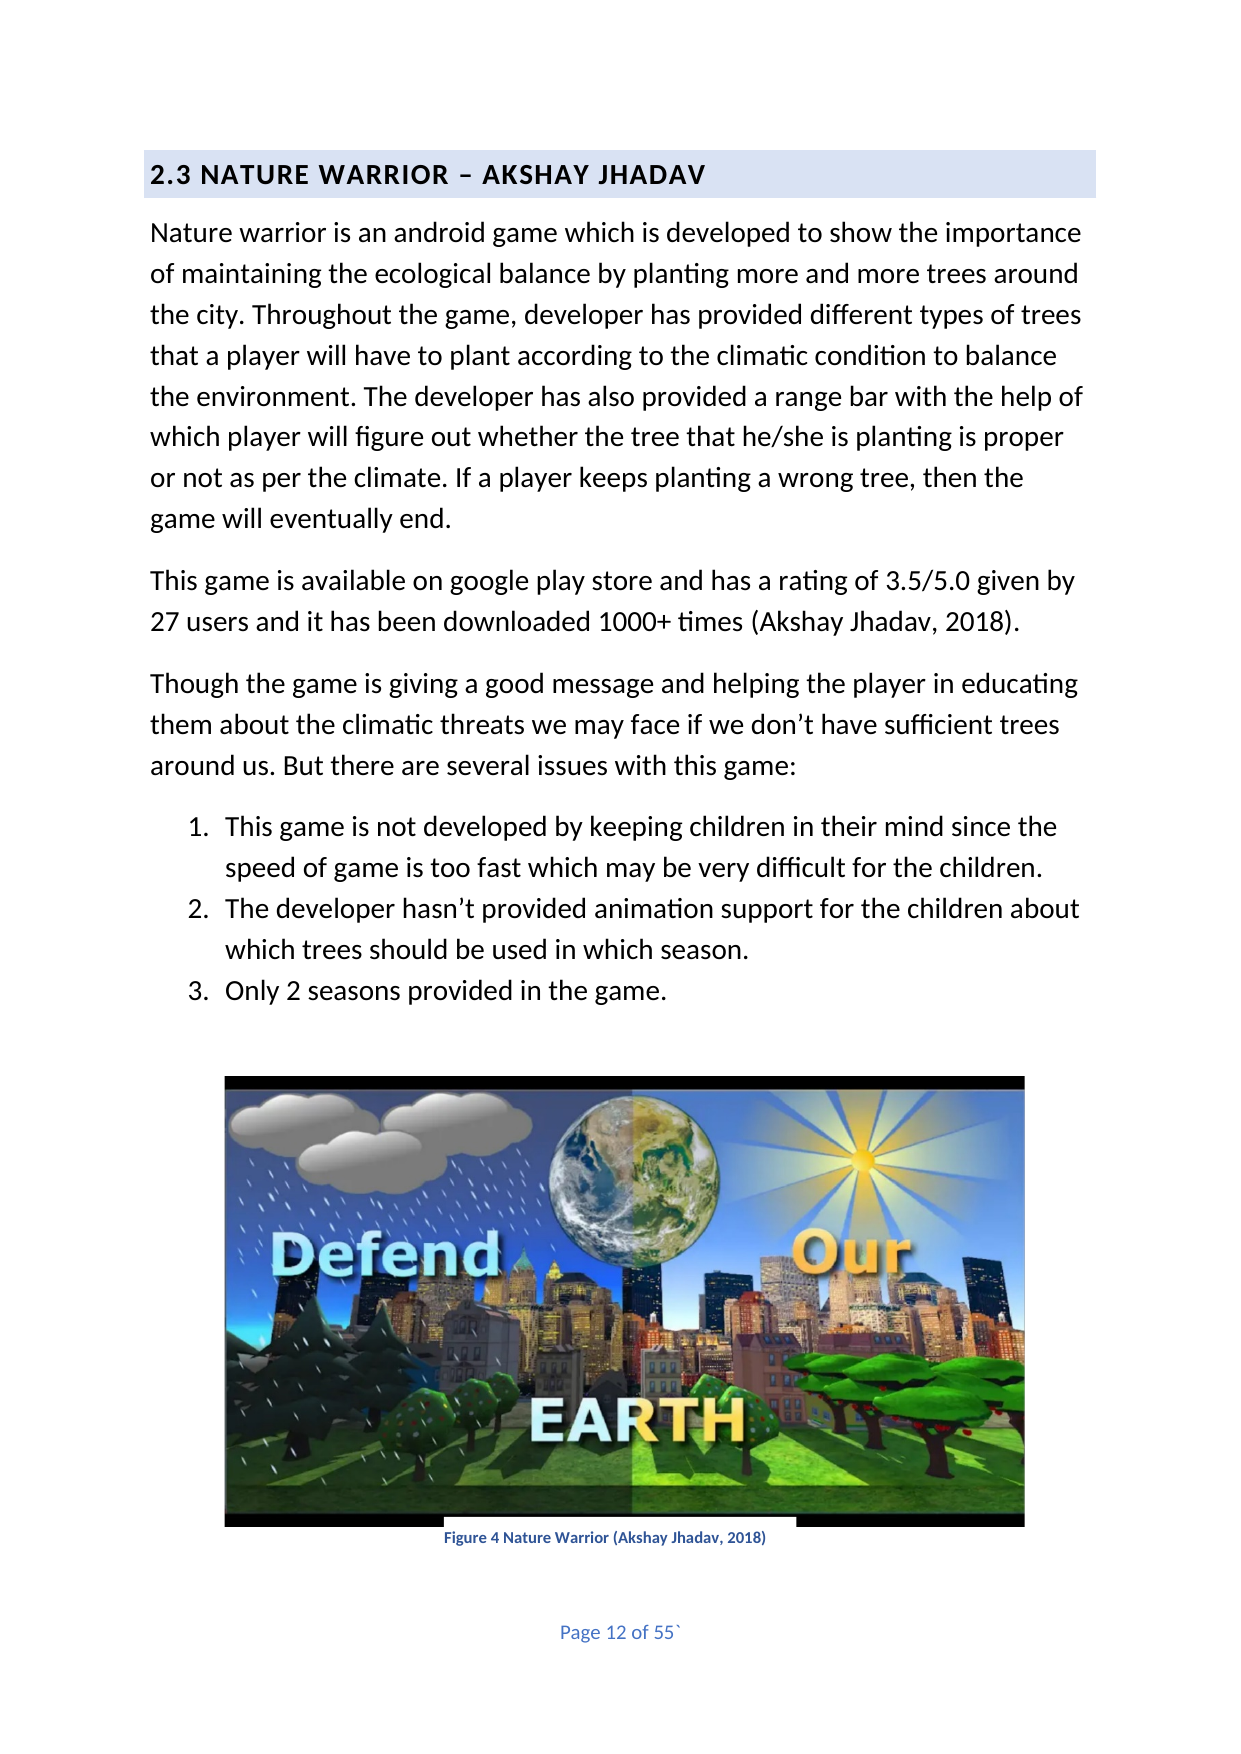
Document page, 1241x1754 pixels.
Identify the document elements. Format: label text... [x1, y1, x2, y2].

subtitle 2.3 Nature Warrior – Akshay Jhadav [150, 156, 1090, 192]
text Nature warrior is an android game which is developed to show the importance of maintaining the ecological balance by planting more and more trees around the city. Throughout the game, developer has provided different types of trees that a player will have to plant according to the climatic condition to balance the environment. The developer has also provided a range bar with the help of which player will figure out whether the tree that he/she is planting is proper or not as per the climate. If a player keeps planting a wrong tree, then the game will eventually end. [150, 214, 1090, 536]
list Only 2 seasons provided in the game. [187, 972, 1090, 1008]
list The developer hasn’t provided animation support for the children about which trees should be used in which season. [187, 890, 1090, 967]
list This game is not developed by keeping children in their mind since the speed of game is too fast which may be very difficult for the children. [187, 808, 1090, 885]
text Though the game is giving a good message and helping the player in educating them about the climatic threats we may face if we don’t have sufficient trees around us. But there are several issues with this game: [150, 665, 1090, 782]
text This game is available on google play store and has a rating of 3.5/5.0 given by 27 users and it has been downloaded 1000+ times. [150, 562, 1090, 639]
picture [224, 1076, 1025, 1527]
